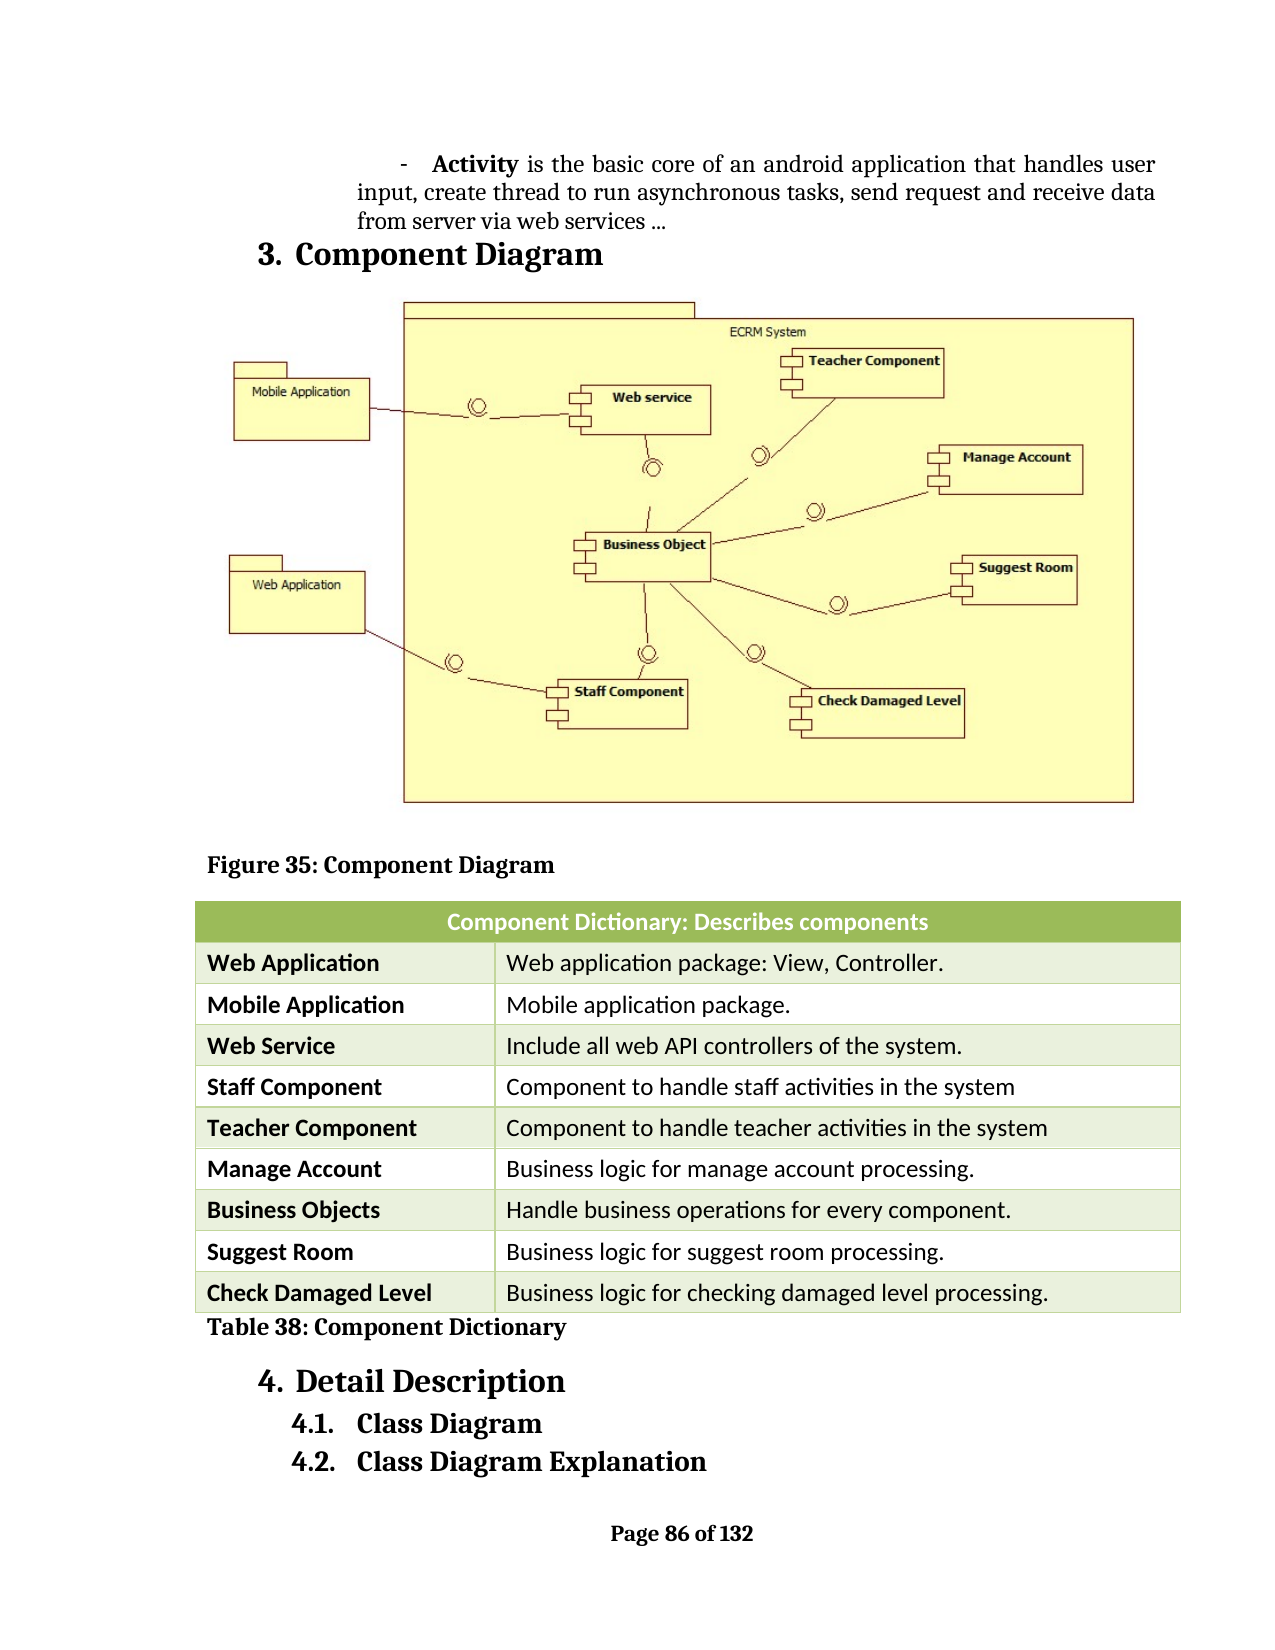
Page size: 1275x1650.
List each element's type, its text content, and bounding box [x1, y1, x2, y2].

table_cell Business Objects [196, 1190, 494, 1230]
table_cell Handle business operations for every component. [496, 1190, 1180, 1230]
text Table 38: Component Dictionary [207, 1313, 1157, 1342]
table_cell Suggest Room [196, 1231, 494, 1271]
table_cell Business logic for manage account processing. [496, 1149, 1180, 1189]
table_cell Web Service [196, 1025, 494, 1065]
table_cell Staff Component [196, 1066, 494, 1106]
table_cell Include all web API controllers of the system. Include all web API controllers of the system [496, 1025, 1180, 1065]
list Activity is the basic core of an android application that handles user input, create thread to run asynchronous tasks, send request and receive data from server via web services ... [357, 148, 1157, 236]
table_cell Component to handle teacher activities in the system [496, 1108, 1180, 1147]
table_cell Mobile application package. [496, 984, 1180, 1024]
list Class Diagram [291, 1407, 1157, 1440]
table_header Component Dictionary: Describes components [196, 902, 1180, 942]
table_cell Web Application [196, 943, 494, 983]
table_cell Teacher Component [196, 1108, 494, 1147]
table_cell Component to handle staff activities in the system [496, 1066, 1180, 1106]
table_cell Business logic for suggest room processing. [496, 1231, 1180, 1271]
table_cell Web application package: View, Controller. [496, 943, 1180, 983]
table_cell Check Damaged Level [196, 1272, 494, 1312]
table_cell Mobile Application [196, 984, 494, 1024]
text Figure 35: Component Diagram [207, 851, 1157, 880]
list Detail Description [258, 1363, 1157, 1401]
list Class Diagram Explanation [291, 1445, 1157, 1479]
picture [206, 279, 1157, 826]
table_cell Business logic for checking damaged level processing. [496, 1272, 1180, 1312]
list Component Diagram [258, 236, 1157, 274]
table_cell Manage Account [196, 1149, 494, 1189]
